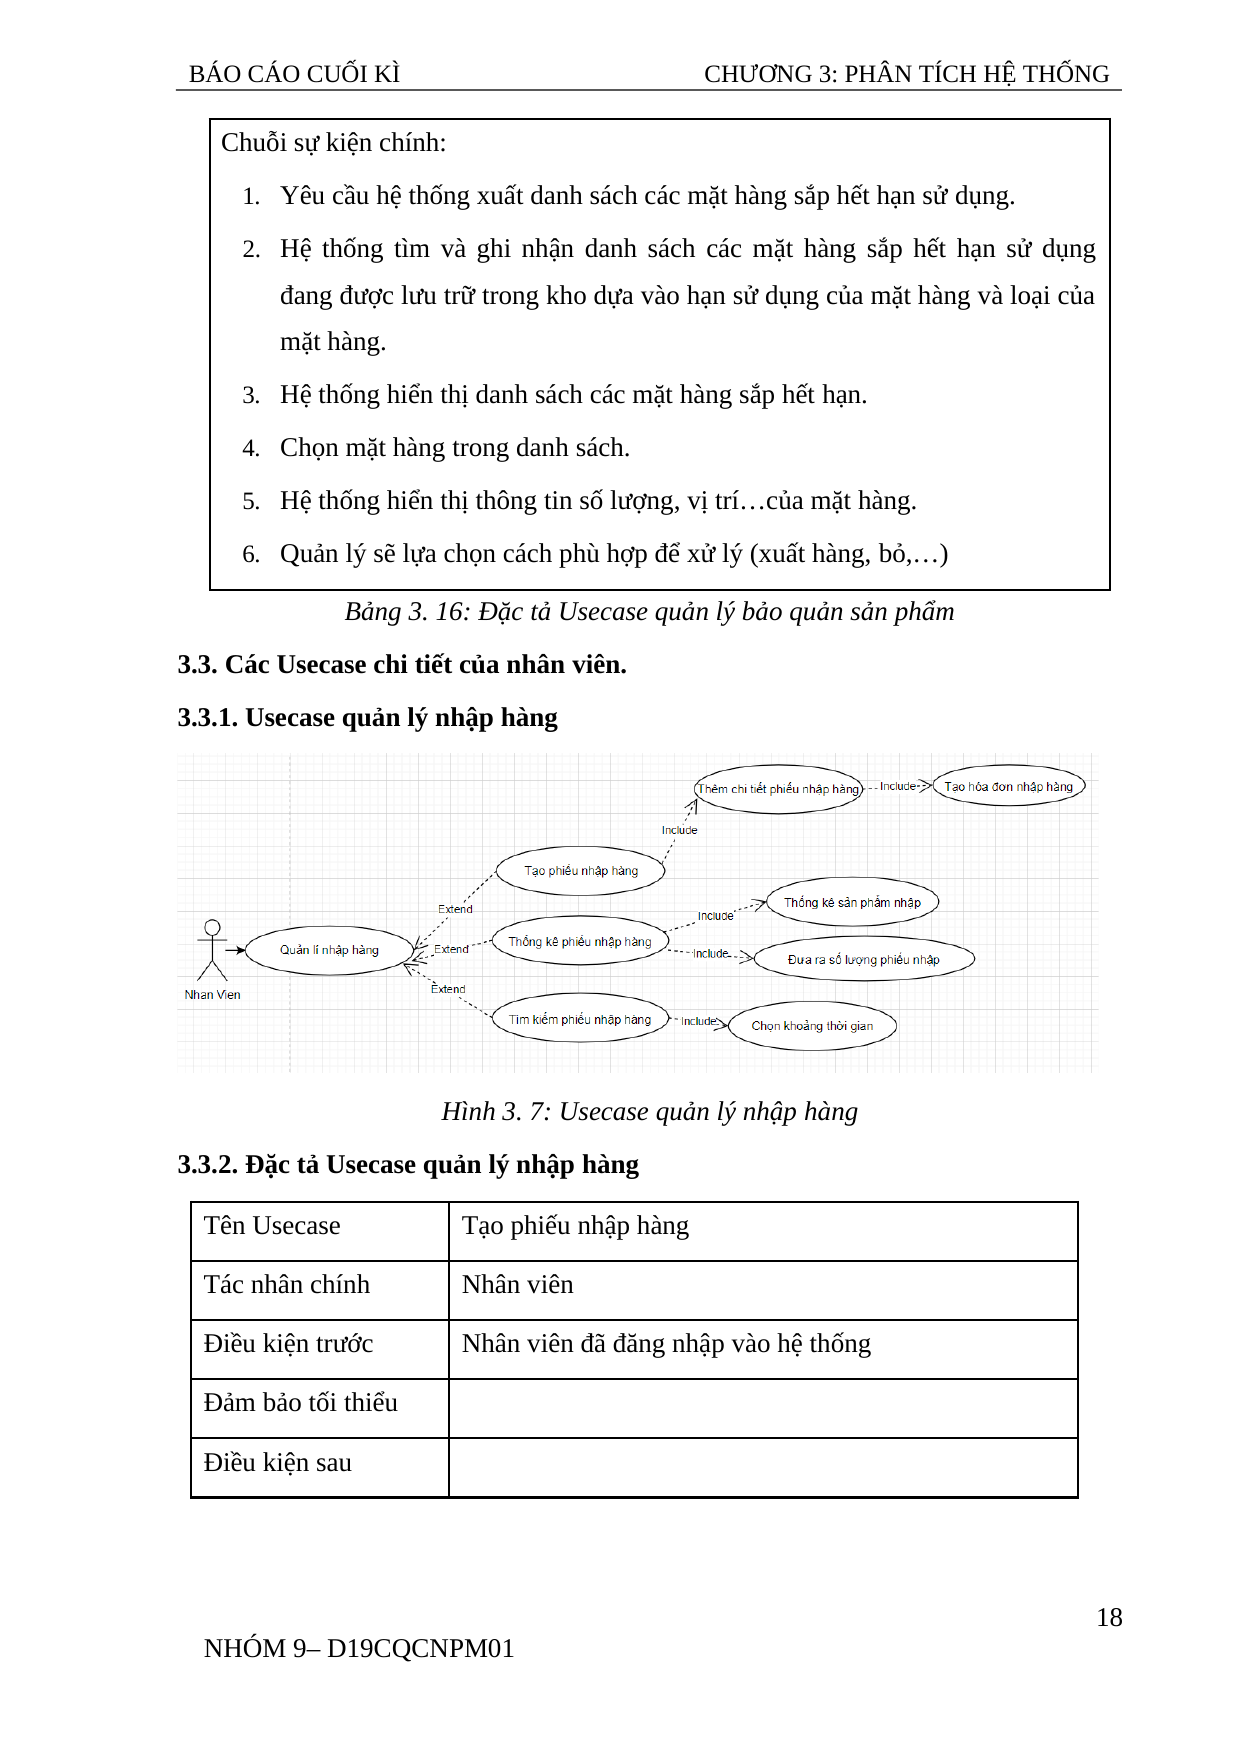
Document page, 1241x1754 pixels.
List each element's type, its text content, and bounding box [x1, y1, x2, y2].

picture [177, 753, 1099, 1073]
table_cell Nhân viên đã đăng nhập vào hệ thống [450, 1321, 1077, 1378]
table_cell Đảm bảo tối thiểu [192, 1380, 448, 1437]
table_cell [450, 1380, 1077, 1437]
text Bảng 3. 16: Đặc tả Usecase quản lý bảo quản sản phẩm [179, 595, 1120, 626]
subtitle Các Usecase chi tiết của nhân viên. [177, 648, 1171, 679]
table_header Tạo phiếu nhập hàng [450, 1203, 1077, 1259]
table_cell Điều kiện sau [192, 1439, 448, 1496]
table_cell Tác nhân chính [192, 1262, 448, 1319]
subtitle Đặc tả Usecase quản lý nhập hàng [177, 1148, 1171, 1179]
subtitle Usecase quản lý nhập hàng [177, 701, 1171, 732]
table_cell Điều kiện trước [192, 1321, 448, 1378]
table_header Tên Usecase [192, 1203, 448, 1259]
table_cell [450, 1439, 1077, 1496]
table_cell Nhân viên [450, 1262, 1077, 1319]
